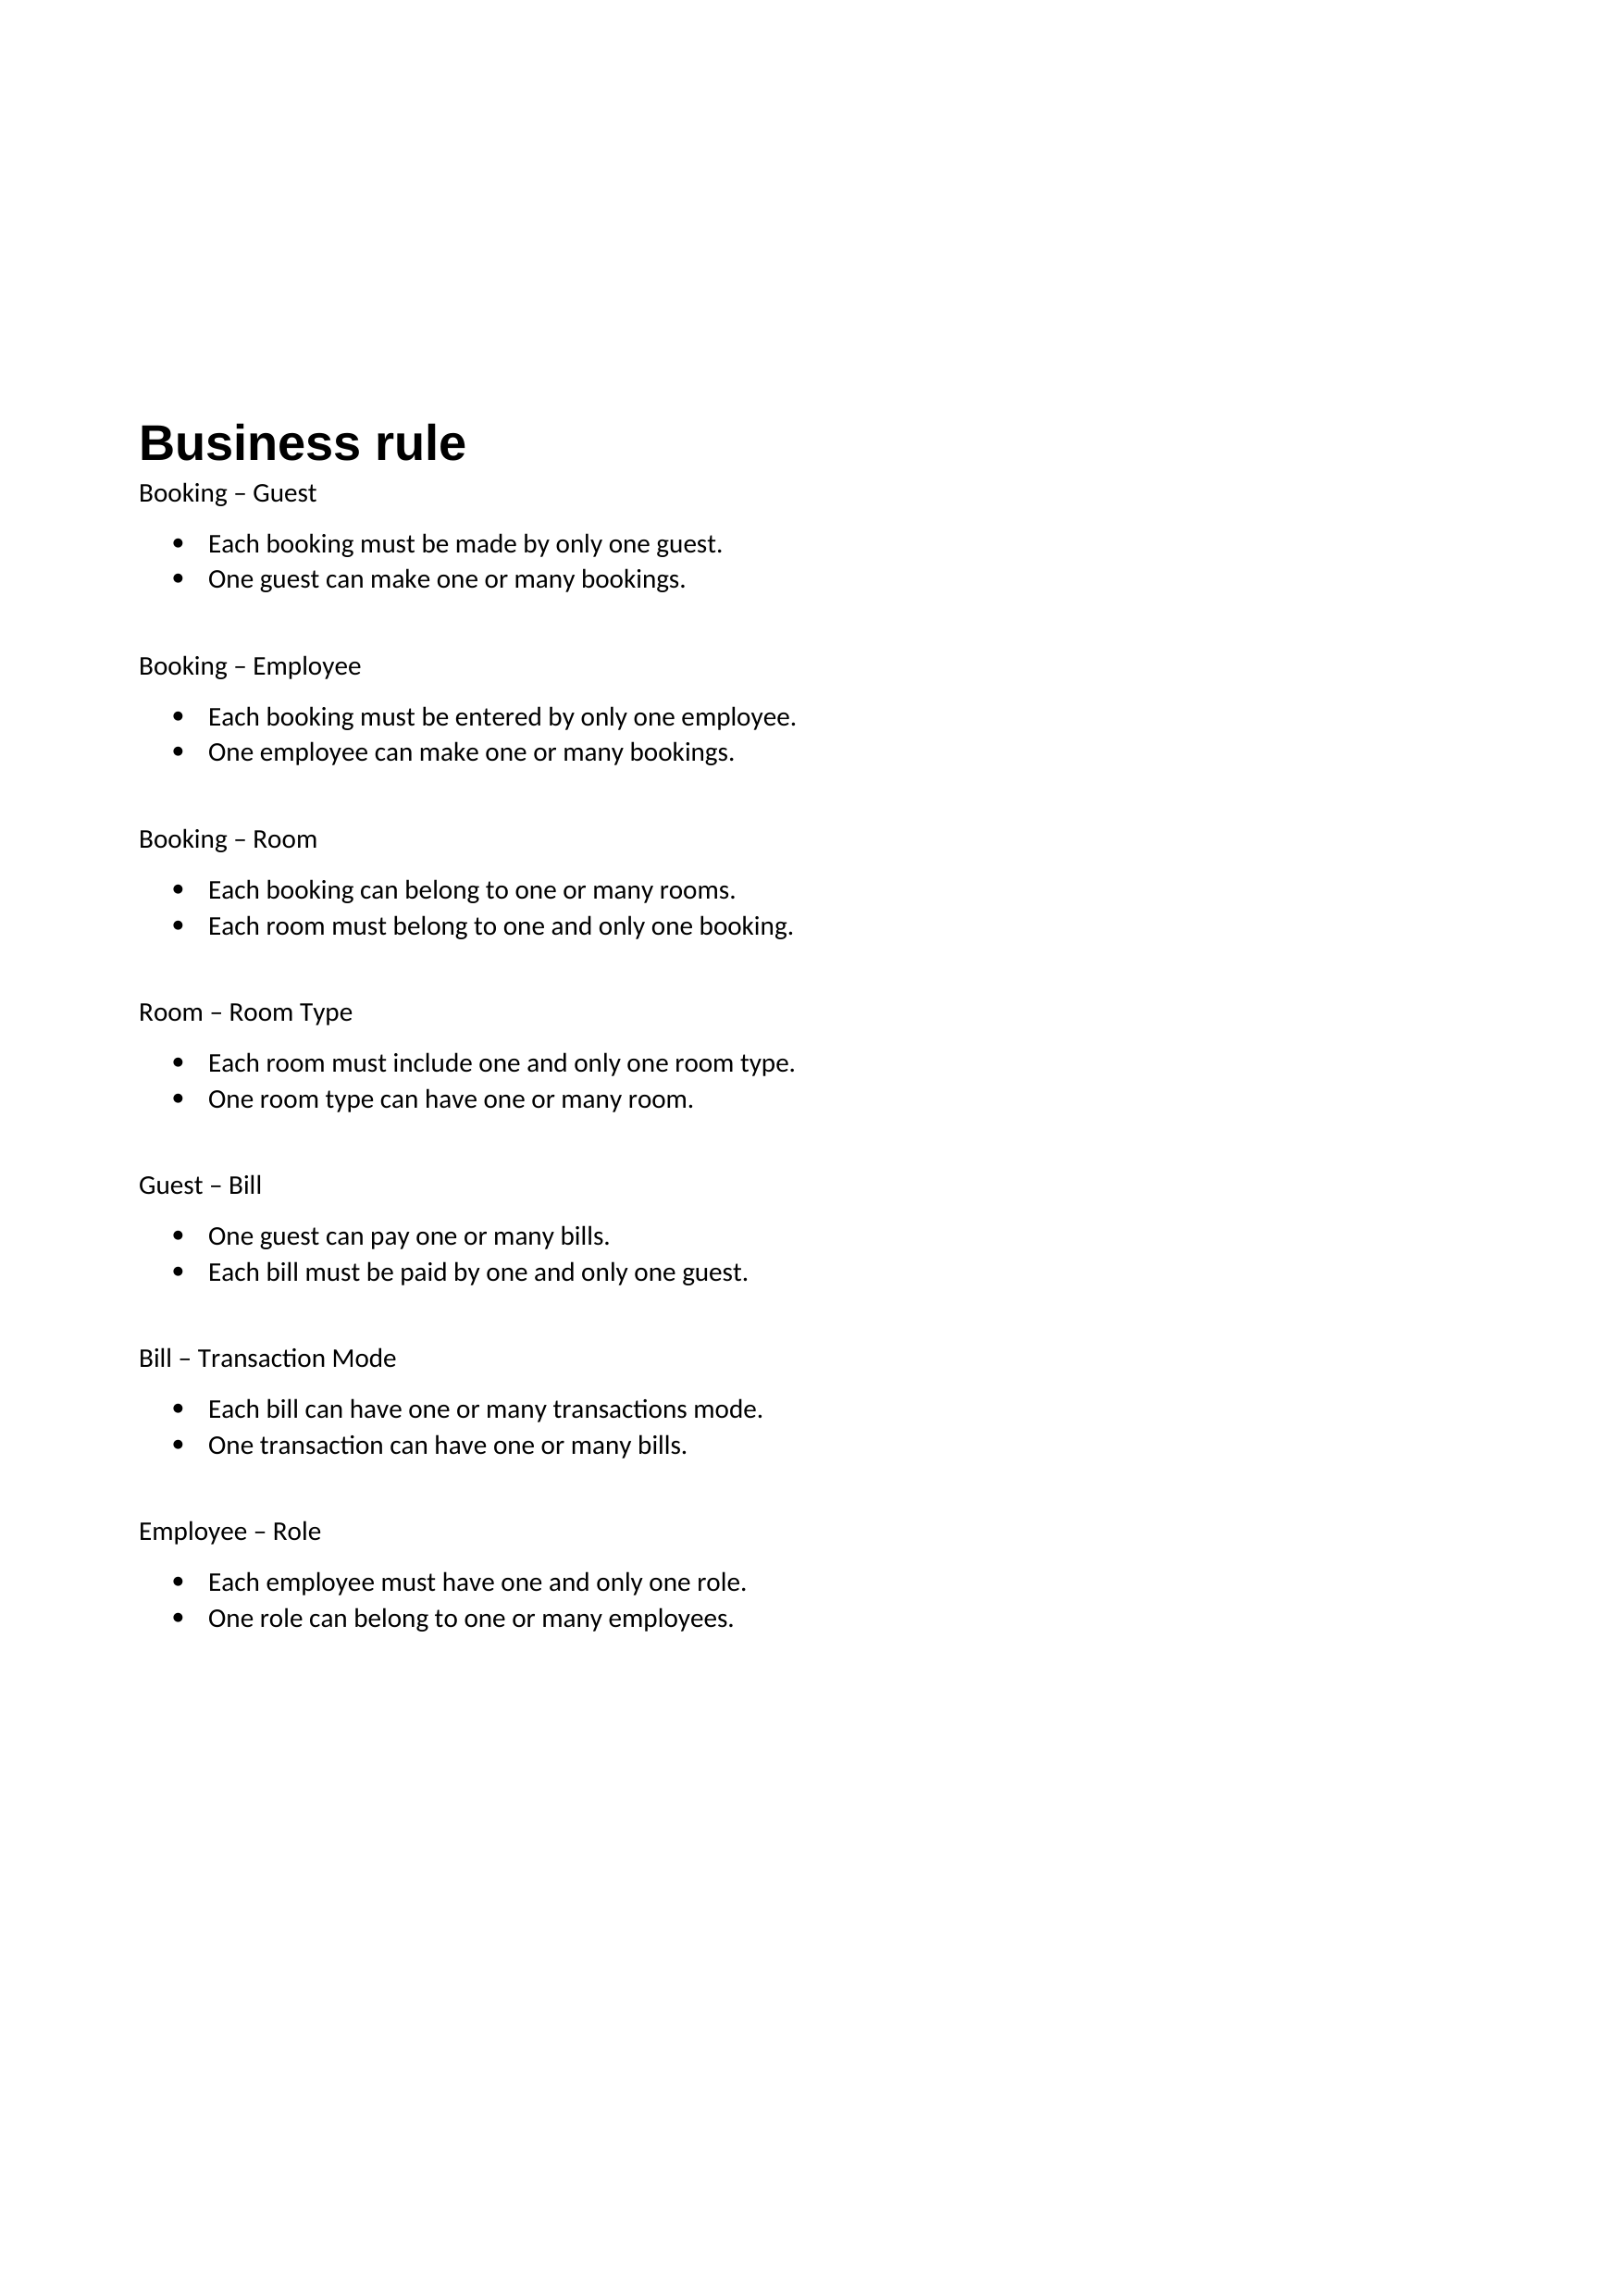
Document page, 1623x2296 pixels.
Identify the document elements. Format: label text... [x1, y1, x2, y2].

list One guest can make one or many bookings. [173, 562, 1484, 595]
text Booking – Guest [139, 476, 1484, 508]
text Booking – Employee [139, 649, 1484, 682]
list One employee can make one or many bookings. [173, 735, 1484, 768]
list Each booking must be made by only one guest. [173, 527, 1484, 559]
text Booking – Room [139, 822, 1484, 855]
text Bill – Transaction Mode [139, 1341, 1484, 1374]
text Room – Room Type [139, 995, 1484, 1028]
list Each room must belong to one and only one booking. [173, 909, 1484, 941]
list One role can belong to one or many employees. [173, 1601, 1484, 1634]
list One guest can pay one or many bills. [173, 1219, 1484, 1252]
list Each booking can belong to one or many rooms. [173, 873, 1484, 906]
list Each room must include one and only one room type. [173, 1046, 1484, 1079]
list Each bill can have one or many transactions mode. [173, 1392, 1484, 1425]
list Each employee must have one and only one role. [173, 1565, 1484, 1598]
list One transaction can have one or many bills. [173, 1428, 1484, 1460]
subtitle Business rule [139, 414, 1484, 471]
list Each booking must be entered by only one employee. [173, 700, 1484, 733]
text Guest – Bill [139, 1168, 1484, 1201]
list One room type can have one or many room. [173, 1082, 1484, 1114]
text Employee – Role [139, 1514, 1484, 1547]
list Each bill must be paid by one and only one guest. [173, 1255, 1484, 1287]
